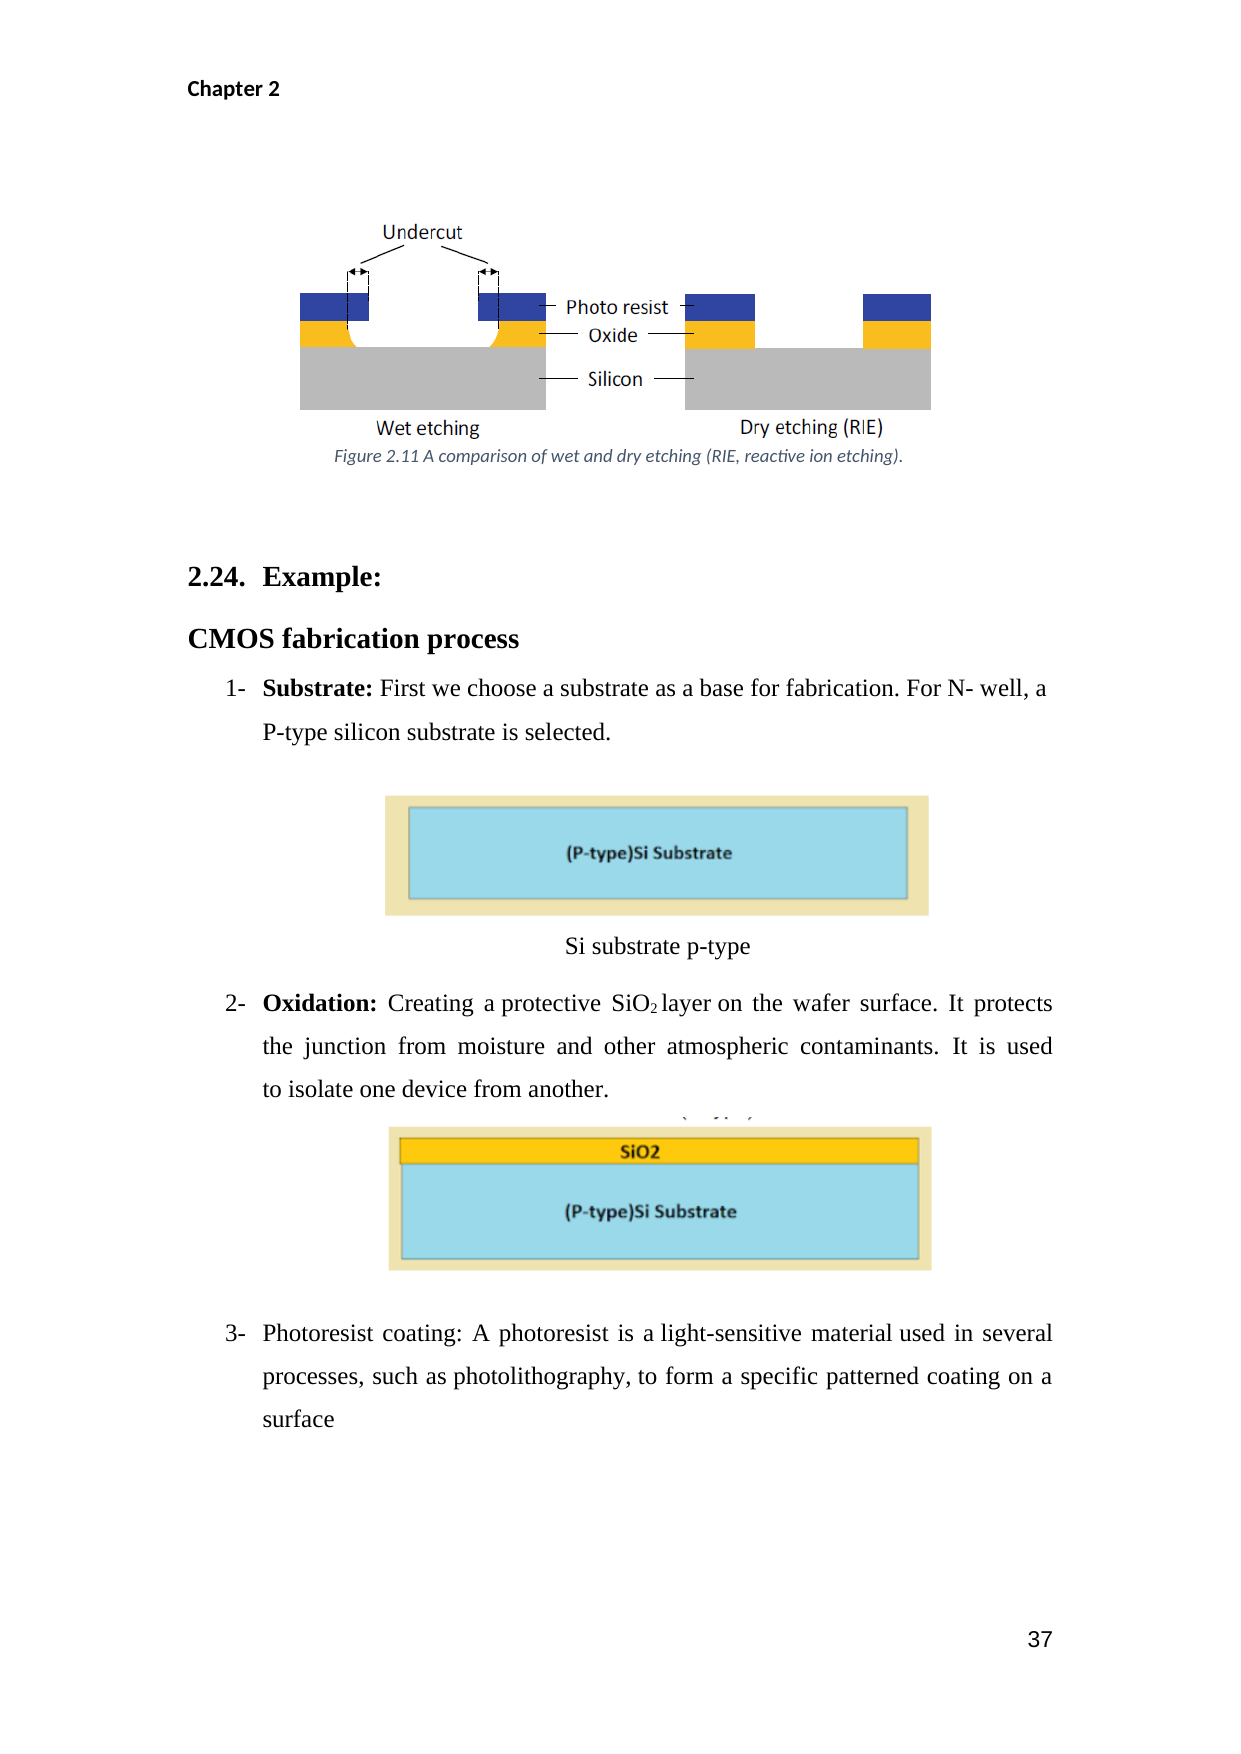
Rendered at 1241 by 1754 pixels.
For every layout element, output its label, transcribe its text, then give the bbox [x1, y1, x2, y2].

subtitle Example: [187, 559, 1053, 593]
picture [379, 1117, 936, 1289]
list Substrate: First we choose a substrate as a base for fabrication. For N- well, a P-type silicon substrate is selected. [225, 673, 1053, 745]
list Si substrate p-type [262, 931, 1053, 959]
list Oxidation: Creating a protective SiO2 layer on the wafer surface. It protects the junction from moisture and other atmospheric contaminants. It is used to isolate one device from another. [225, 988, 1053, 1103]
picture [269, 214, 972, 445]
text Figure 2.11 A comparison of wet and dry etching (RIE, reactive ion etching). [187, 444, 1053, 467]
text CMOS fabrication process [187, 621, 1053, 654]
list Photoresist coating: A photoresist is a light-sensitive material used in several processes, such as photolithography, to form a specific patterned coating on a surface [225, 1318, 1053, 1433]
picture [371, 788, 944, 931]
